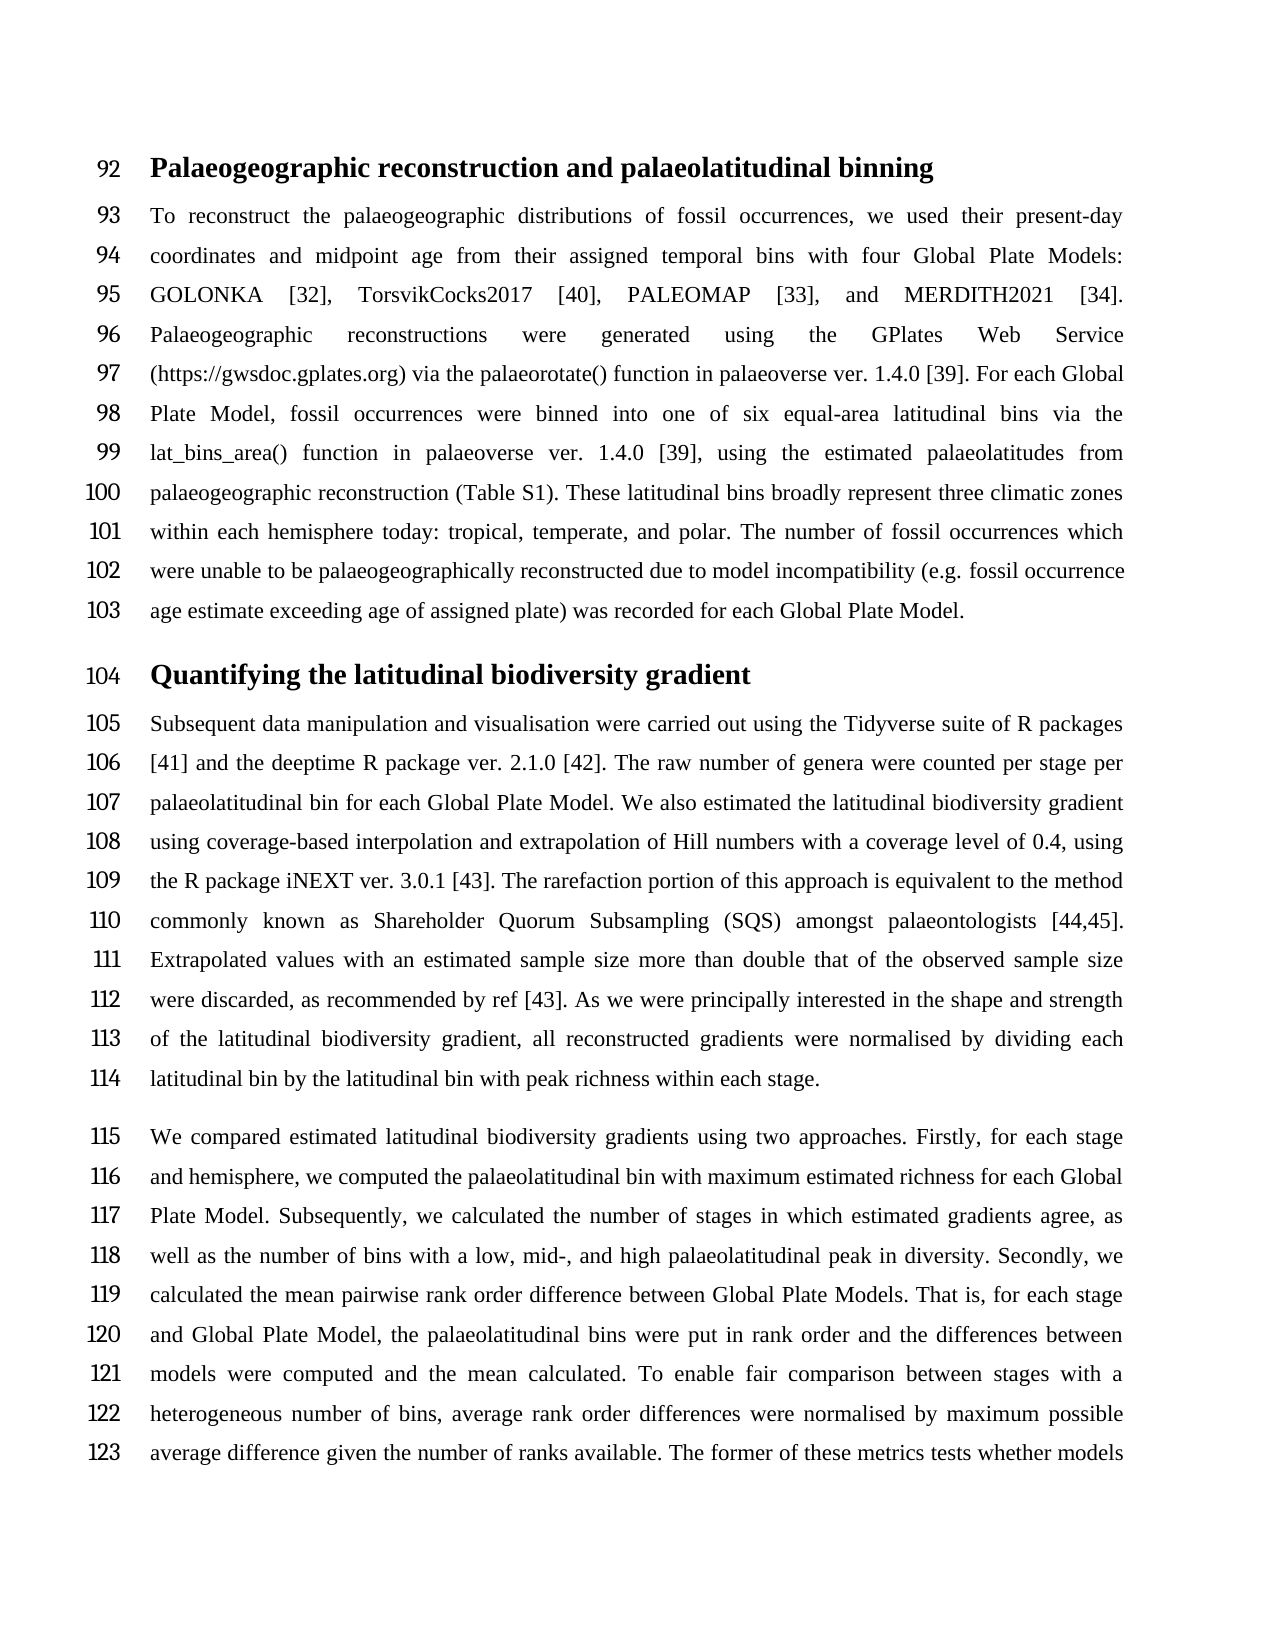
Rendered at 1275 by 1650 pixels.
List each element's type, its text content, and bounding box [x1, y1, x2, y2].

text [150, 1123, 1125, 1465]
subtitle Palaeogeographic reconstruction and palaeolatitudinal binning [150, 150, 1125, 183]
text Subsequent data manipulation and visualisation were carried out using the Tidyverse suite of R packages [41] and the deeptime R package ver. 2.1.0 [42]. The raw number of genera were counted per stage per palaeolatitudinal bin for each Global Plate Model. We also estimated the latitudinal biodiversity gradient using coverage-based interpolation and extrapolation of Hill numbers with a coverage level of 0.4, using the R package iNEXT ver. 3.0.1 [43]. The rarefaction portion of this approach is equivalent to the method commonly known as Shareholder Quorum Subsampling (SQS) amongst palaeontologists [44,45]. Extrapolated values with an estimated sample size more than double that of the observed sample size were discarded, as recommended by ref [43]. As we were principally interested in the shape and strength of the latitudinal biodiversity gradient, all reconstructed gradients were normalised by dividing each latitudinal bin by the latitudinal bin with peak richness within each stage. [150, 710, 1125, 1091]
text To reconstruct the palaeogeographic distributions of fossil occurrences, we used their present-day coordinates and midpoint age from their assigned temporal bins with four Global Plate Models: GOLONKA [32], TorsvikCocks2017 [40], PALEOMAP [33], and MERDITH2021 [34]. Palaeogeographic reconstructions were generated using the GPlates Web Service (https://gwsdoc.gplates.org) via the palaeorotate() function in palaeoverse ver. 1.4.0 [39]. For each Global Plate Model, fossil occurrences were binned into one of six equal-area latitudinal bins via the lat_bins_area() function in palaeoverse ver. 1.4.0 [39], using the estimated palaeolatitudes from palaeogeographic reconstruction (Table S1). These latitudinal bins broadly represent three climatic zones within each hemisphere today: tropical, temperate, and polar. The number of fossil occurrences which were unable to be palaeogeographically reconstructed due to model incompatibility (e.g. fossil occurrence age estimate exceeding age of assigned plate) was recorded for each Global Plate Model. [150, 202, 1125, 623]
subtitle Quantifying the latitudinal biodiversity gradient [150, 657, 1125, 691]
